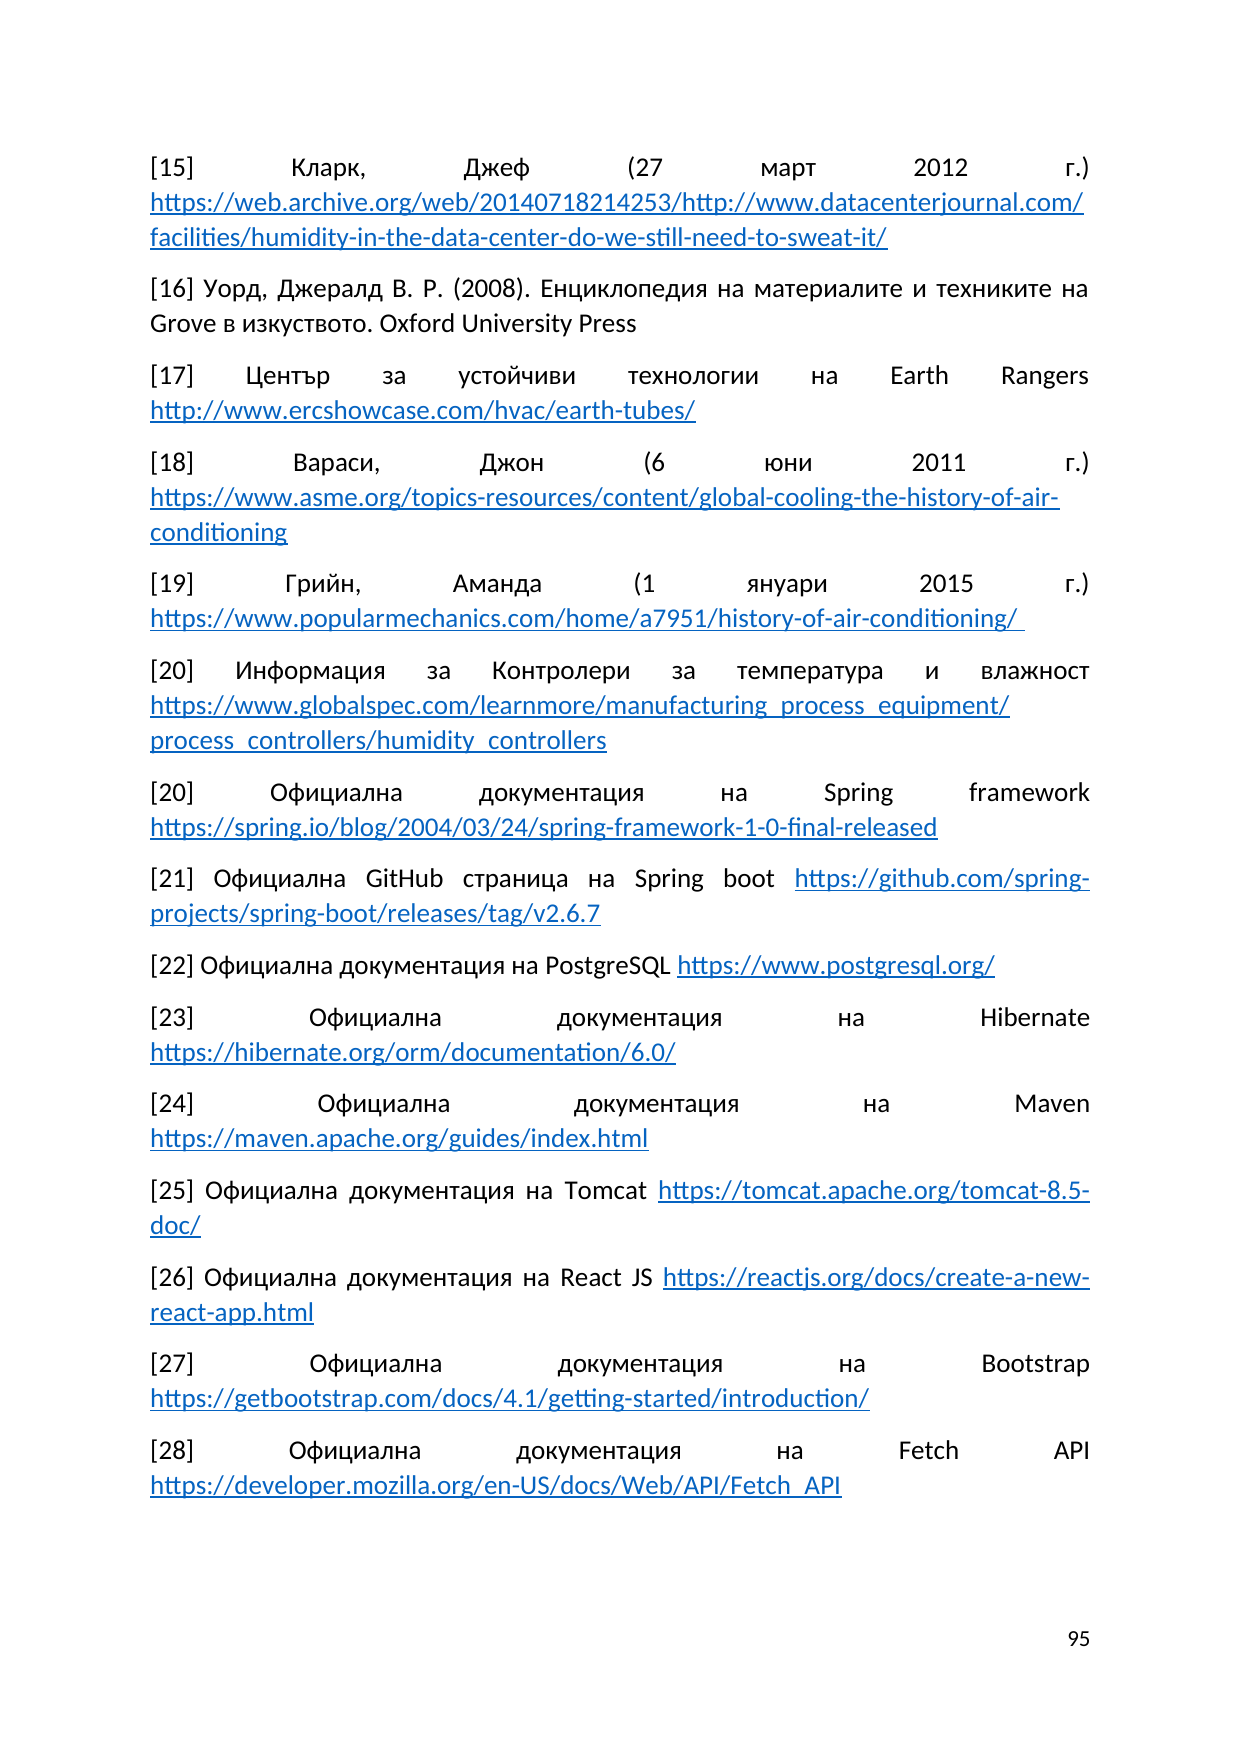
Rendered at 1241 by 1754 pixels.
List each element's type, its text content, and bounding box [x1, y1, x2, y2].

text [15] Кларк, Джеф (27 март 2012 г.) https://web.archive.org/web/20140718214253/http://www.datacenterjournal.com/facilities/humidity-in-the-data-center-do-we-still-need-to-sweat-it/ [150, 150, 1090, 253]
text [18] Вараси, Джон (6 юни 2011 г.) https://www.asme.org/topics-resources/content/global-cooling-the-history-of-air-conditioning [150, 445, 1090, 548]
text [16] Уорд, Джералд В. Р. (2008). Енциклопедия на материалите и техниките на Grove в изкуството. Oxford University Press [150, 272, 1090, 340]
text [19] Грийн, Аманда (1 януари 2015 г.) https://www.popularmechanics.com/home/a7951/history-of-air-conditioning/ [150, 567, 1090, 635]
text [27] Официална документация на Bootstrap https://getbootstrap.com/docs/4.1/getting-started/introduction/ [150, 1347, 1090, 1415]
text [22] Официална документация на PostgreSQL https://www.postgresql.org/ [150, 948, 1090, 981]
text [24] Официална документация на Maven https://maven.apache.org/guides/index.html [150, 1087, 1090, 1155]
text [26] Официална документация на React JS https://reactjs.org/docs/create-a-new-react-app.html [150, 1260, 1090, 1328]
text [28] Официална документация на Fetch API https://developer.mozilla.org/en-US/docs/Web/API/Fetch_API [150, 1433, 1090, 1501]
text [21] Официална GitHub страница на Spring boot https://github.com/spring-projects/spring-boot/releases/tag/v2.6.7 [150, 862, 1090, 930]
text [20] Официална документация на Spring framework https://spring.io/blog/2004/03/24/spring-framework-1-0-final-released [150, 775, 1090, 843]
text [23] Официална документация на Hibernate https://hibernate.org/orm/documentation/6.0/ [150, 1000, 1090, 1068]
text [20] Информация за Контролери за температура и влажност https://www.globalspec.com/learnmore/manufacturing_process_equipment/process_controllers/humidity_controllers [150, 653, 1090, 756]
text [25] Официална документация на Tomcat https://tomcat.apache.org/tomcat-8.5-doc/ [150, 1173, 1090, 1241]
text [17] Център за устойчиви технологии на Earth Rangers http://www.ercshowcase.com/hvac/earth-tubes/ [150, 358, 1090, 426]
